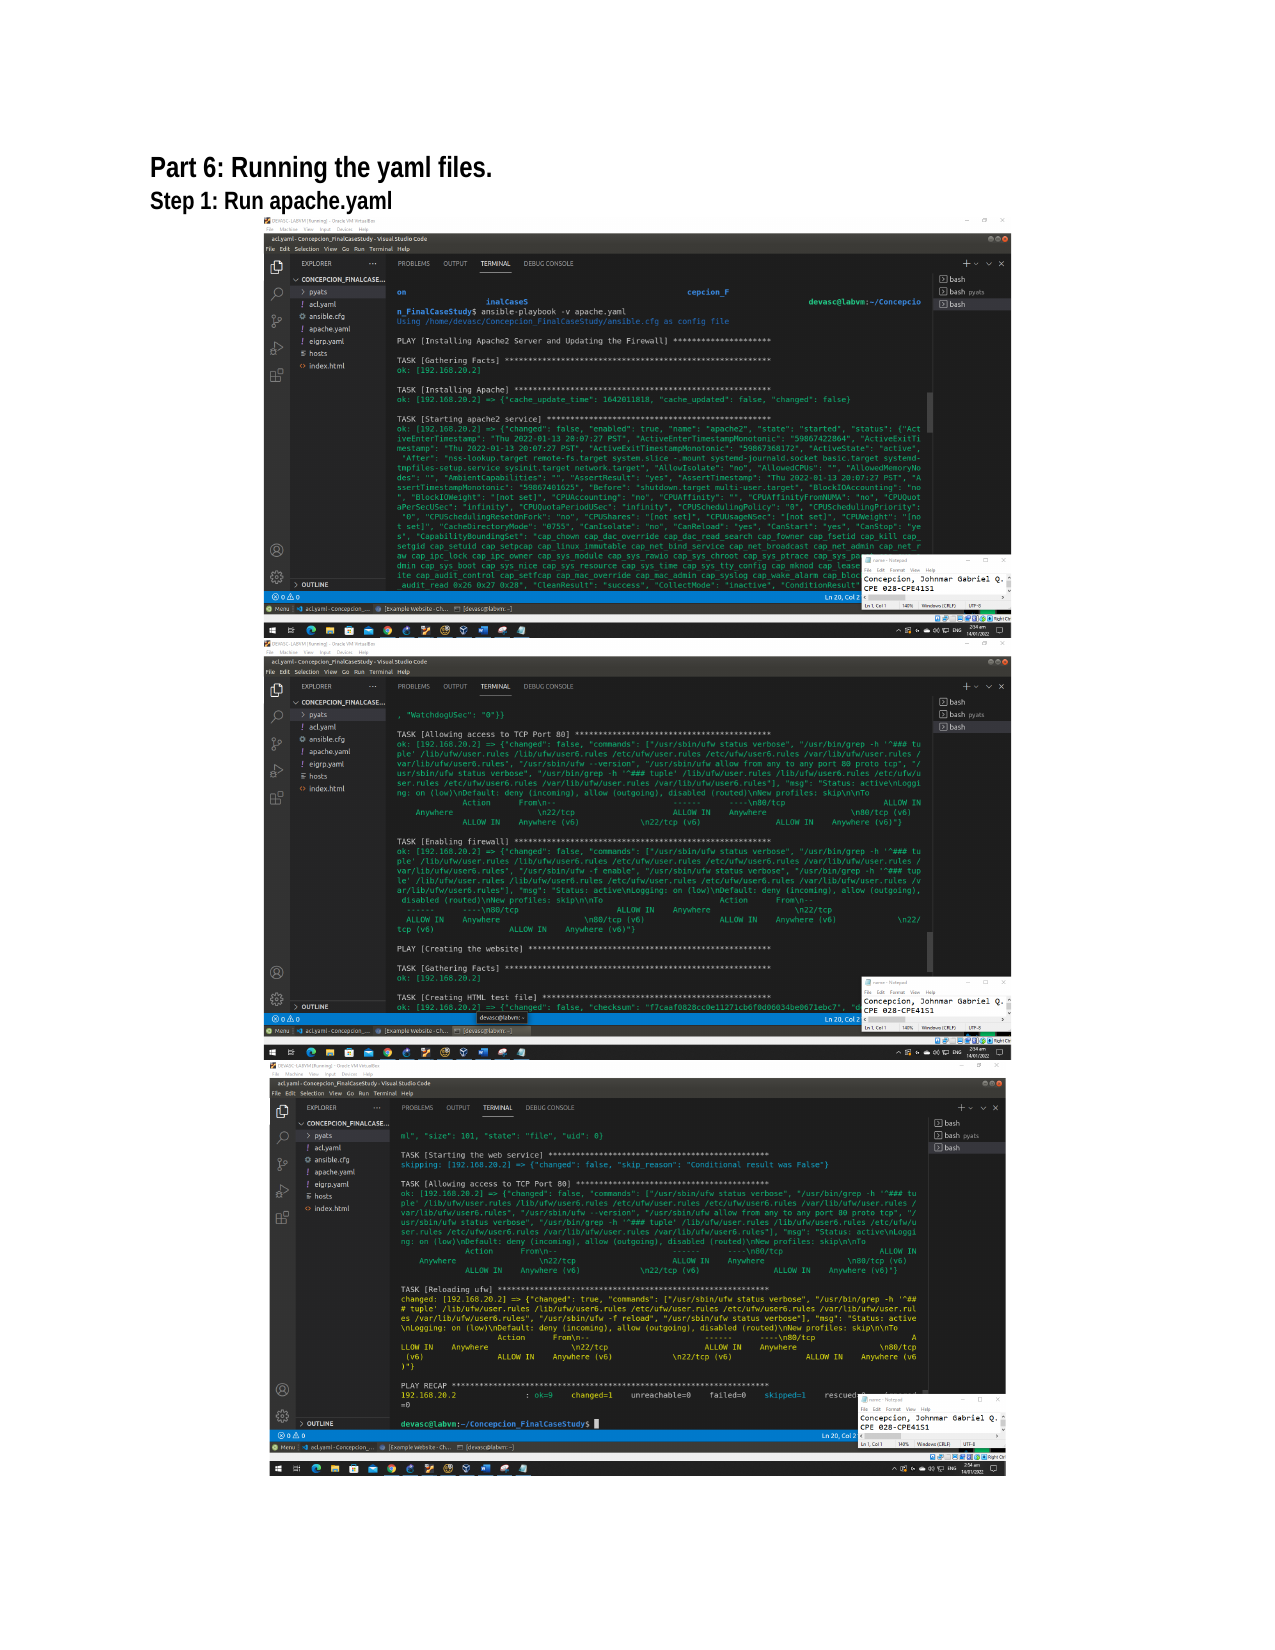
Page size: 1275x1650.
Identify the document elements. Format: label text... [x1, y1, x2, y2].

text Part 6: Running the yaml files. [150, 150, 1125, 183]
picture [263, 217, 1012, 638]
picture [263, 639, 1012, 1060]
picture [269, 1062, 1006, 1476]
text Step 1: Run apache.yaml [150, 186, 1125, 215]
